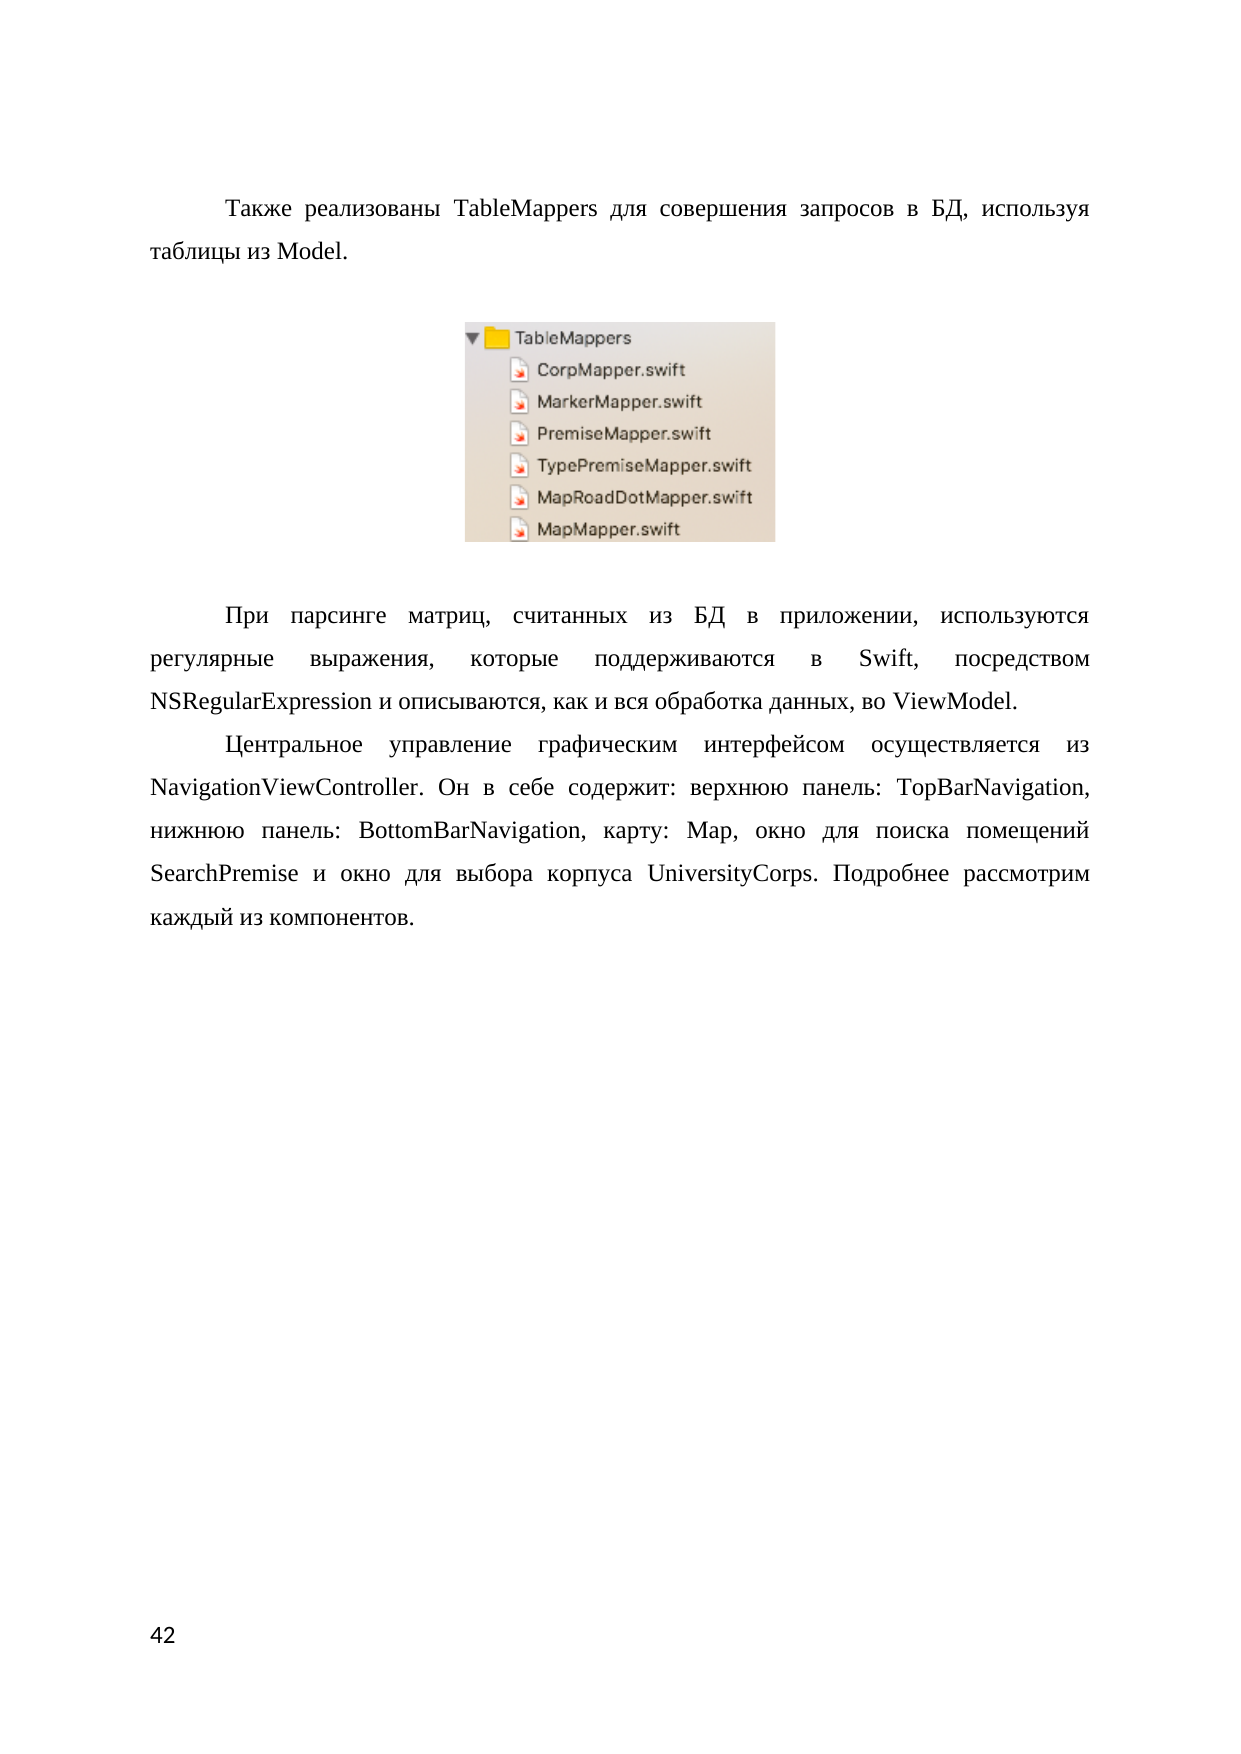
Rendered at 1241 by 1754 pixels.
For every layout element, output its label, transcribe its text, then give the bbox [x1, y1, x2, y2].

text Центральное управление графическим интерфейсом осуществляется из NavigationViewController. Он в себе содержит: верхнюю панель: TopBarNavigation, нижнюю панель: BottomBarNavigation, карту: Map, окно для поиска помещений SearchPremise и окно для выбора корпуса UniversityCorps. Подробнее рассмотрим каждый из компонентов. [150, 729, 1090, 930]
picture [464, 322, 776, 542]
text При парсинге матриц, считанных из БД в приложении, используются регулярные выражения, которые поддерживаются в Swift, посредством NSRegularExpression и описываются, как и вся обработка данных, во ViewModel. [150, 600, 1090, 715]
text Также реализованы TableMappers для совершения запросов в БД, используя таблицы из Model. [150, 193, 1090, 265]
